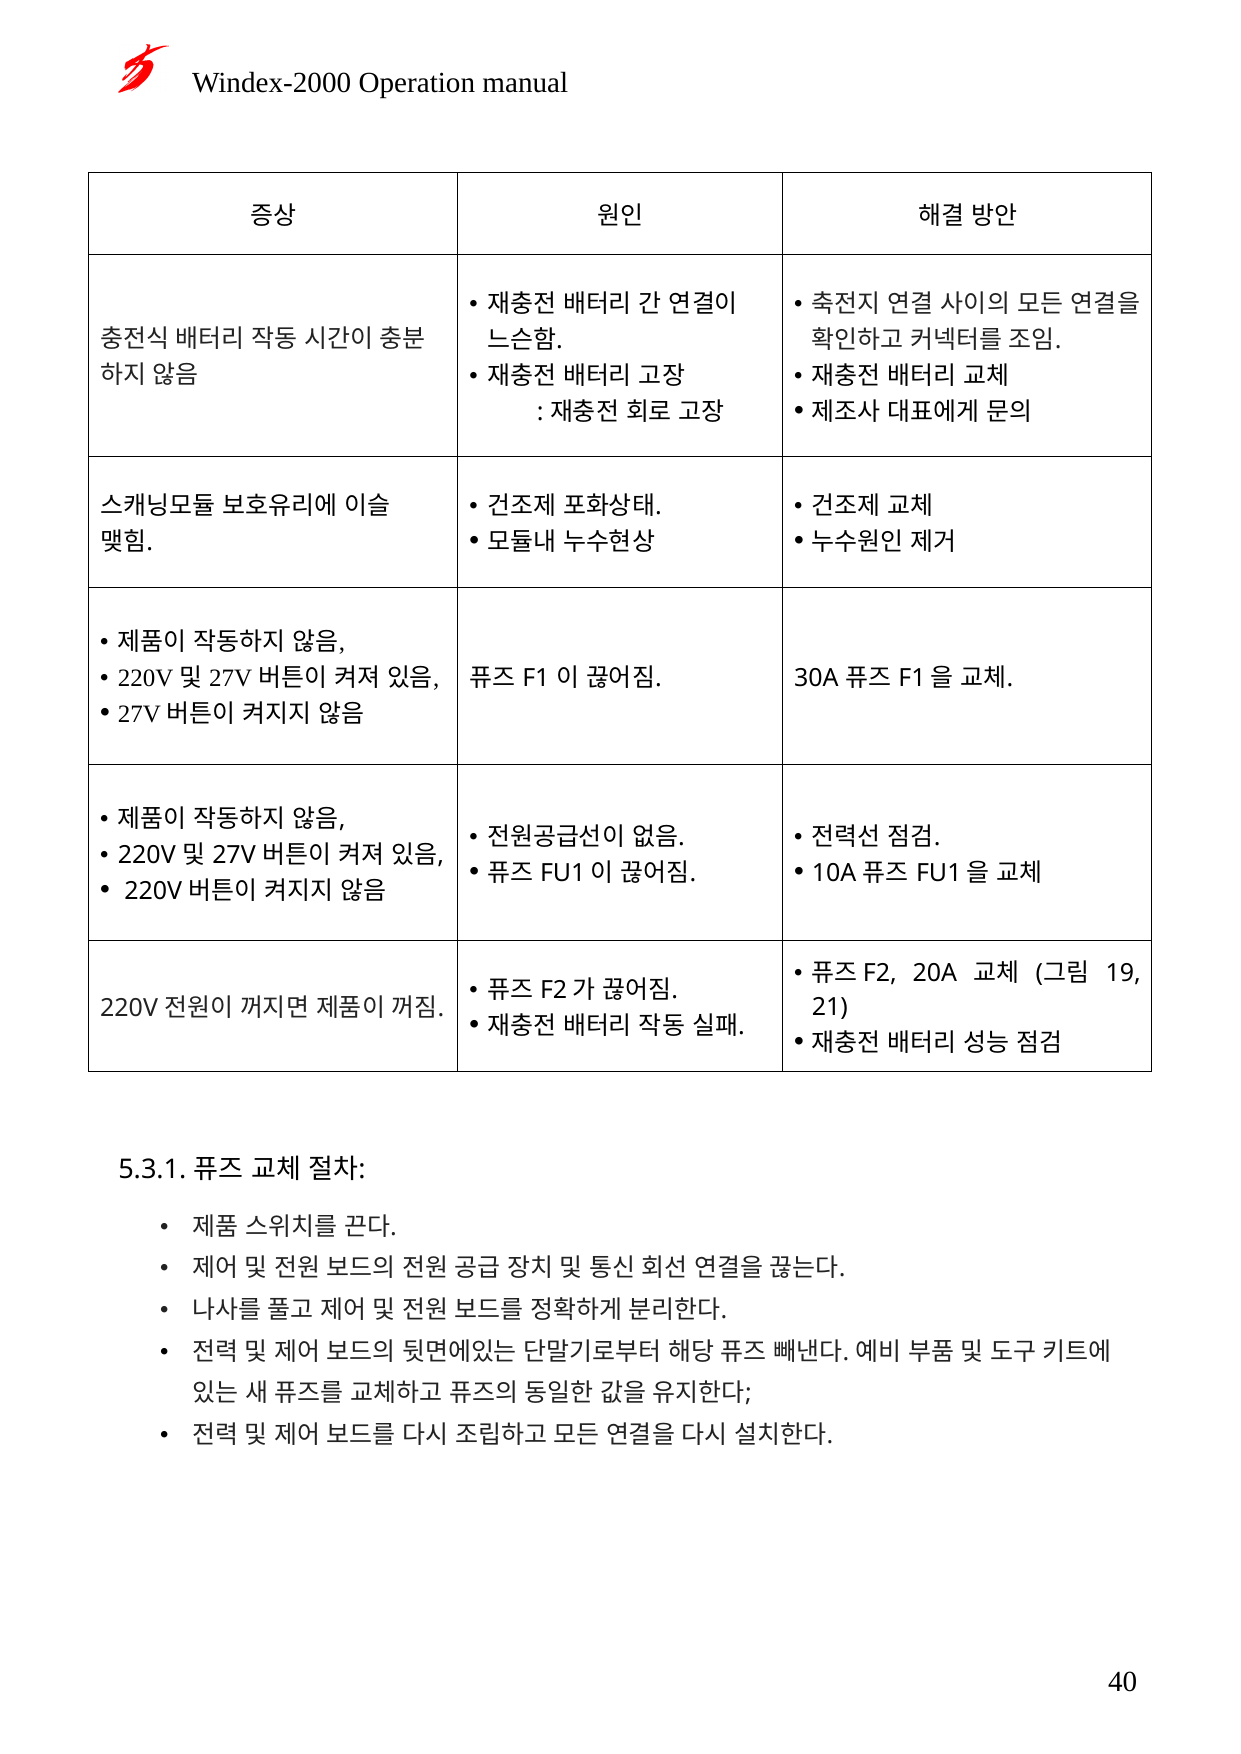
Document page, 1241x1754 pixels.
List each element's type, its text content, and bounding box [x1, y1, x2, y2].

table_cell 퓨즈F2, 20A 교체 (그림 19, 21) 재충전 배터리 성능 점검 [783, 941, 1151, 1071]
table_cell 충전식 배터리 작동 시간이 충분하지 않음 [89, 255, 457, 456]
picture [118, 44, 171, 93]
table_cell 전원공급선이 없음. 퓨즈 FU1이 끊어짐. [458, 765, 782, 940]
list 전력 및 제어 보드를 다시 조립하고 모든 연결을 다시 설치한다. [160, 1414, 1137, 1451]
table_header 증상 [89, 173, 457, 254]
list 나사를 풀고 제어 및 전원 보드를 정확하게 분리한다. [160, 1289, 1137, 1326]
table_cell 퓨즈 F2가 끊어짐. 재충전 배터리 작동 실패. [458, 941, 782, 1071]
table_header 해결 방안 [783, 173, 1151, 254]
text 5.3.1. 퓨즈 교체 절차: [118, 1147, 1137, 1186]
table_cell 전력선 점검. 10A 퓨즈 FU1을 교체 [783, 765, 1151, 940]
table_cell 건조제 포화상태. 모듈내 누수현상 [458, 457, 782, 587]
table_cell 220V 전원이 꺼지면 제품이 꺼짐. [89, 941, 457, 1071]
table_cell 재충전 배터리 간 연결이 느슨함. 재충전 배터리 고장 : 재충전 회로 고장 [458, 255, 782, 456]
list 제품 스위치를 끈다. [160, 1206, 1137, 1242]
list 제어 및 전원 보드의 전원 공급 장치 및 통신 회선 연결을 끊는다. [160, 1248, 1137, 1284]
table_cell 30A 퓨즈 F1을 교체. [783, 588, 1151, 764]
table_cell 축전지 연결 사이의 모든 연결을 확인하고 커넥터를 조임. 재충전 배터리 교체 제조사 대표에게 문의 [783, 255, 1151, 456]
table_cell 스캐닝모듈 보호유리에 이슬 맺힘. [89, 457, 457, 587]
table_cell 건조제 교체 누수원인 제거 [783, 457, 1151, 587]
table_cell 퓨즈 F1 이 끊어짐. [458, 588, 782, 764]
table_cell 제품이 작동하지 않음, 220V 및 27V 버튼이 켜져 있음, 220V 버튼이 켜지지 않음 [89, 765, 457, 940]
list 전력 및 제어 보드의 뒷면에있는 단말기로부터 해당 퓨즈 빼낸다. 예비 부품 및 도구 키트에 있는 새 퓨즈를 교체하고 퓨즈의 동일한 값을 유지한다; [160, 1331, 1137, 1409]
table_header 원인 [458, 173, 782, 254]
table_cell 제품이 작동하지 않음, 220V 및 27V 버튼이 켜져 있음, 27V 버튼이 켜지지 않음 [89, 588, 457, 764]
